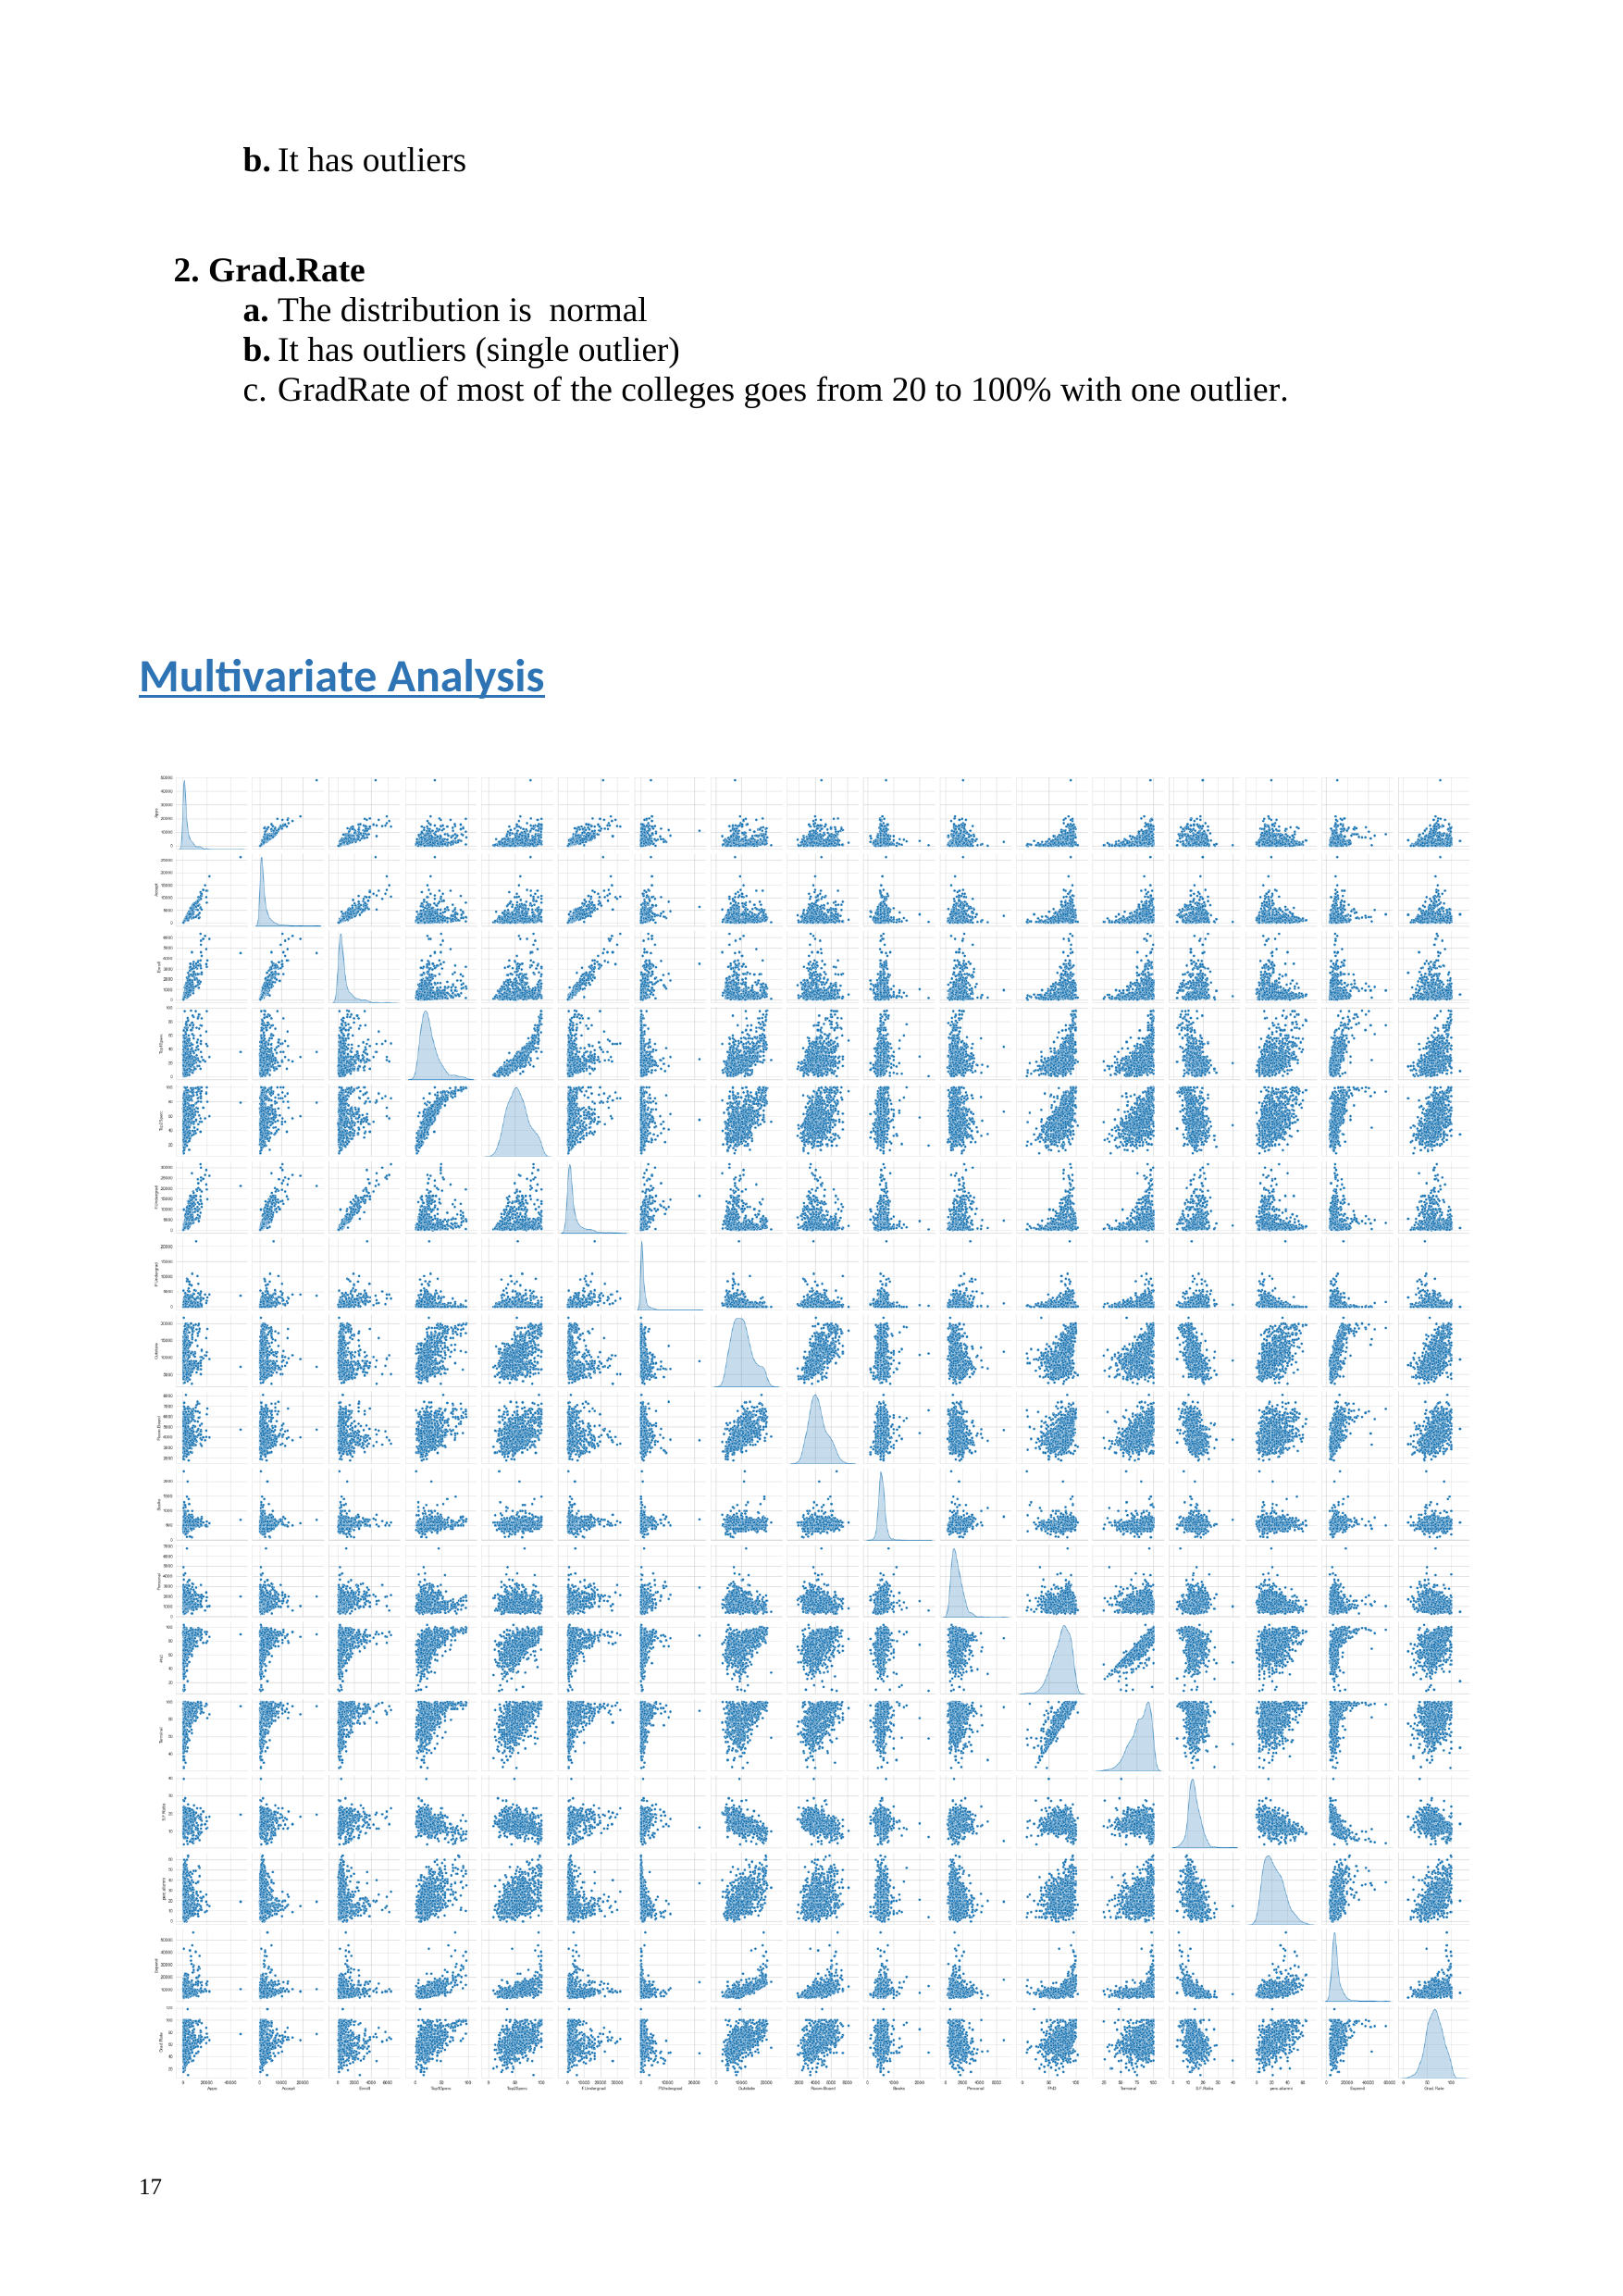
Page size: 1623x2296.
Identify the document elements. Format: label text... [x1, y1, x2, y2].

text Multivariate Analysis [139, 647, 1484, 703]
list Grad.Rate [173, 249, 1484, 290]
list GradRate of most of the colleges goes from 20 to 100% with one outlier. [242, 369, 1484, 409]
list The distribution is normal [242, 290, 1484, 329]
picture [139, 760, 1485, 2106]
list It has outliers (single outlier) [242, 329, 1484, 369]
list It has outliers [242, 139, 1484, 179]
